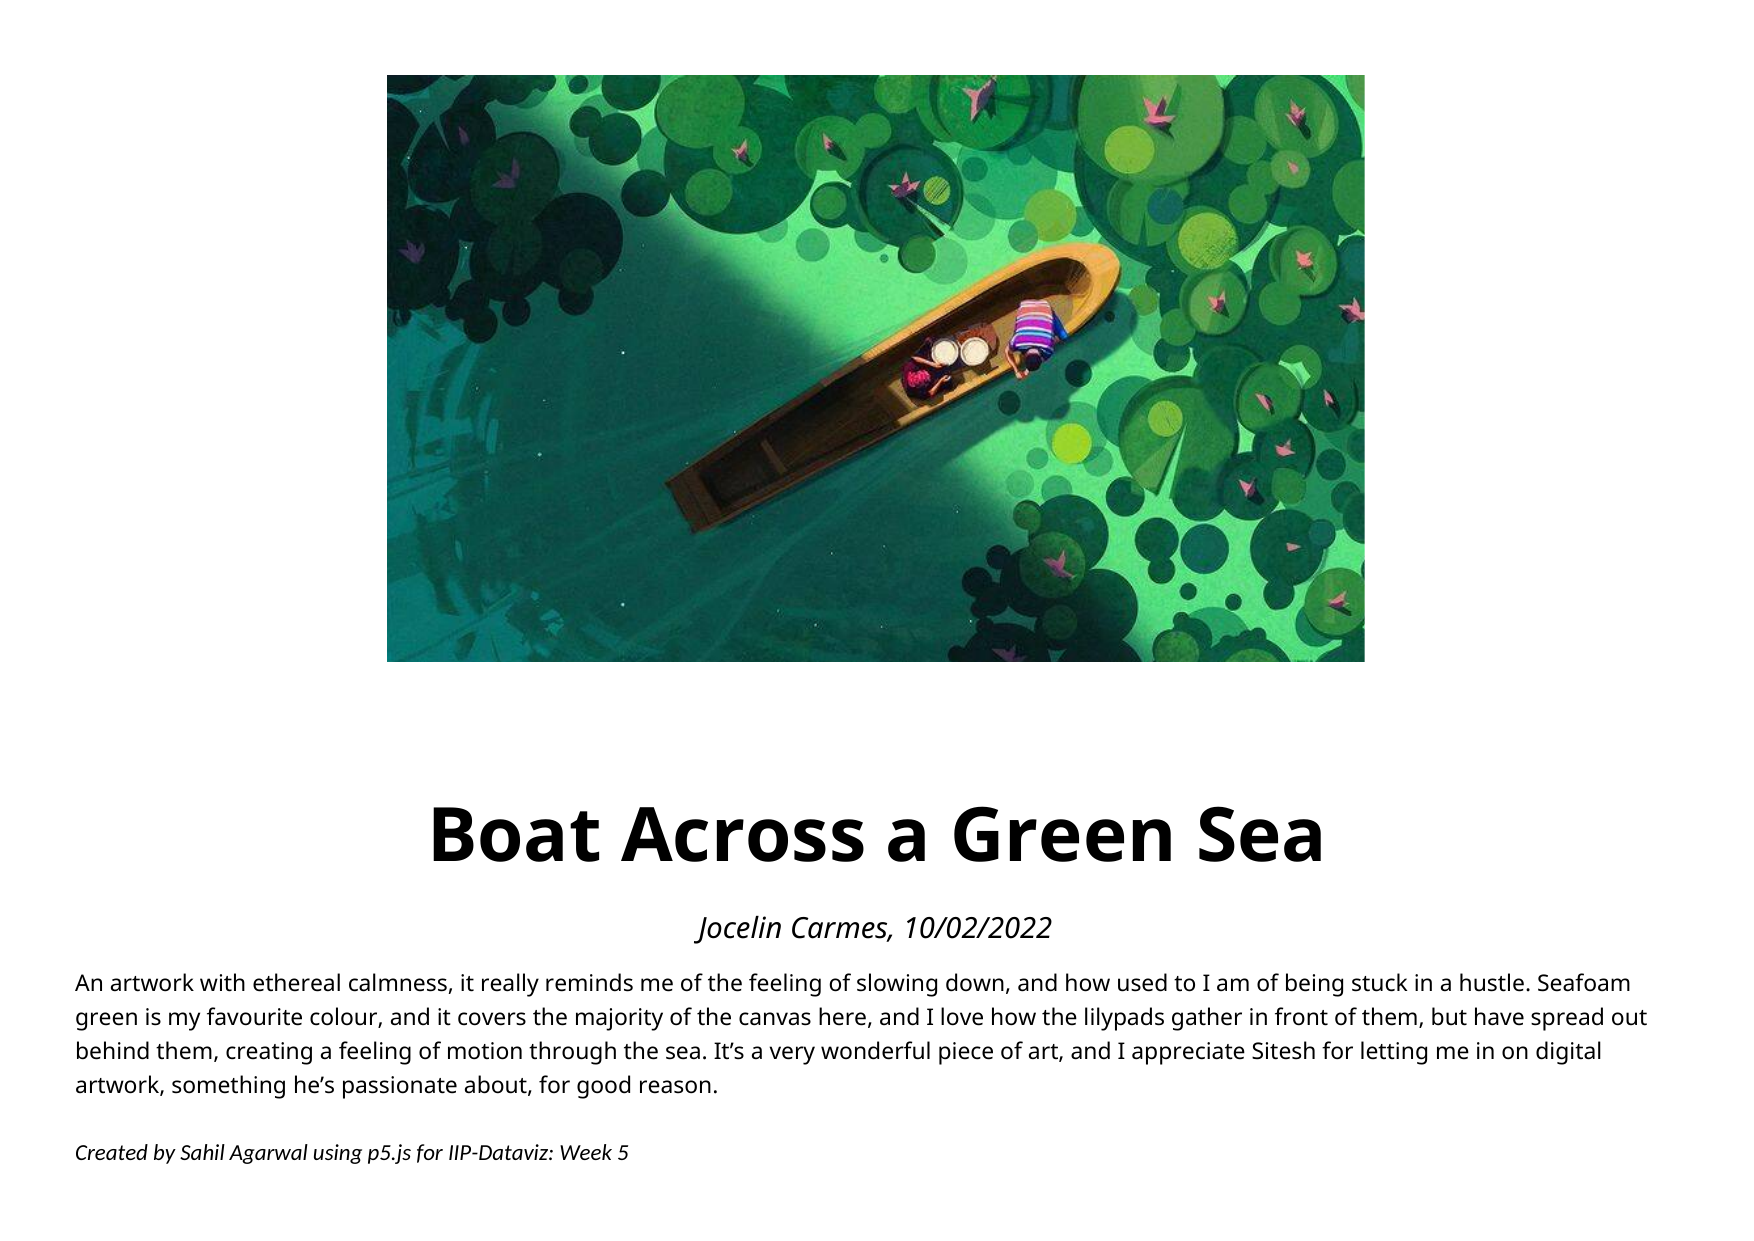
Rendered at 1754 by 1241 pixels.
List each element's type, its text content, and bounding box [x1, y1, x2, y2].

text Jocelin Carmes, 10/02/2022 [75, 908, 1679, 947]
picture [387, 75, 1366, 662]
text An artwork with ethereal calmness, it really reminds me of the feeling of slowing down, and how used to I am of being stuck in a hustle. Seafoam green is my favourite colour, and it covers the majority of the canvas here, and I love how the lilypads gather in front of them, but have spread out behind them, creating a feeling of motion through the sea. It’s a very wonderful piece of art, and I appreciate Sitesh for letting me in on digital artwork, something he’s passionate about, for good reason. [75, 967, 1679, 1100]
text Boat Across a Green Sea [75, 781, 1679, 883]
